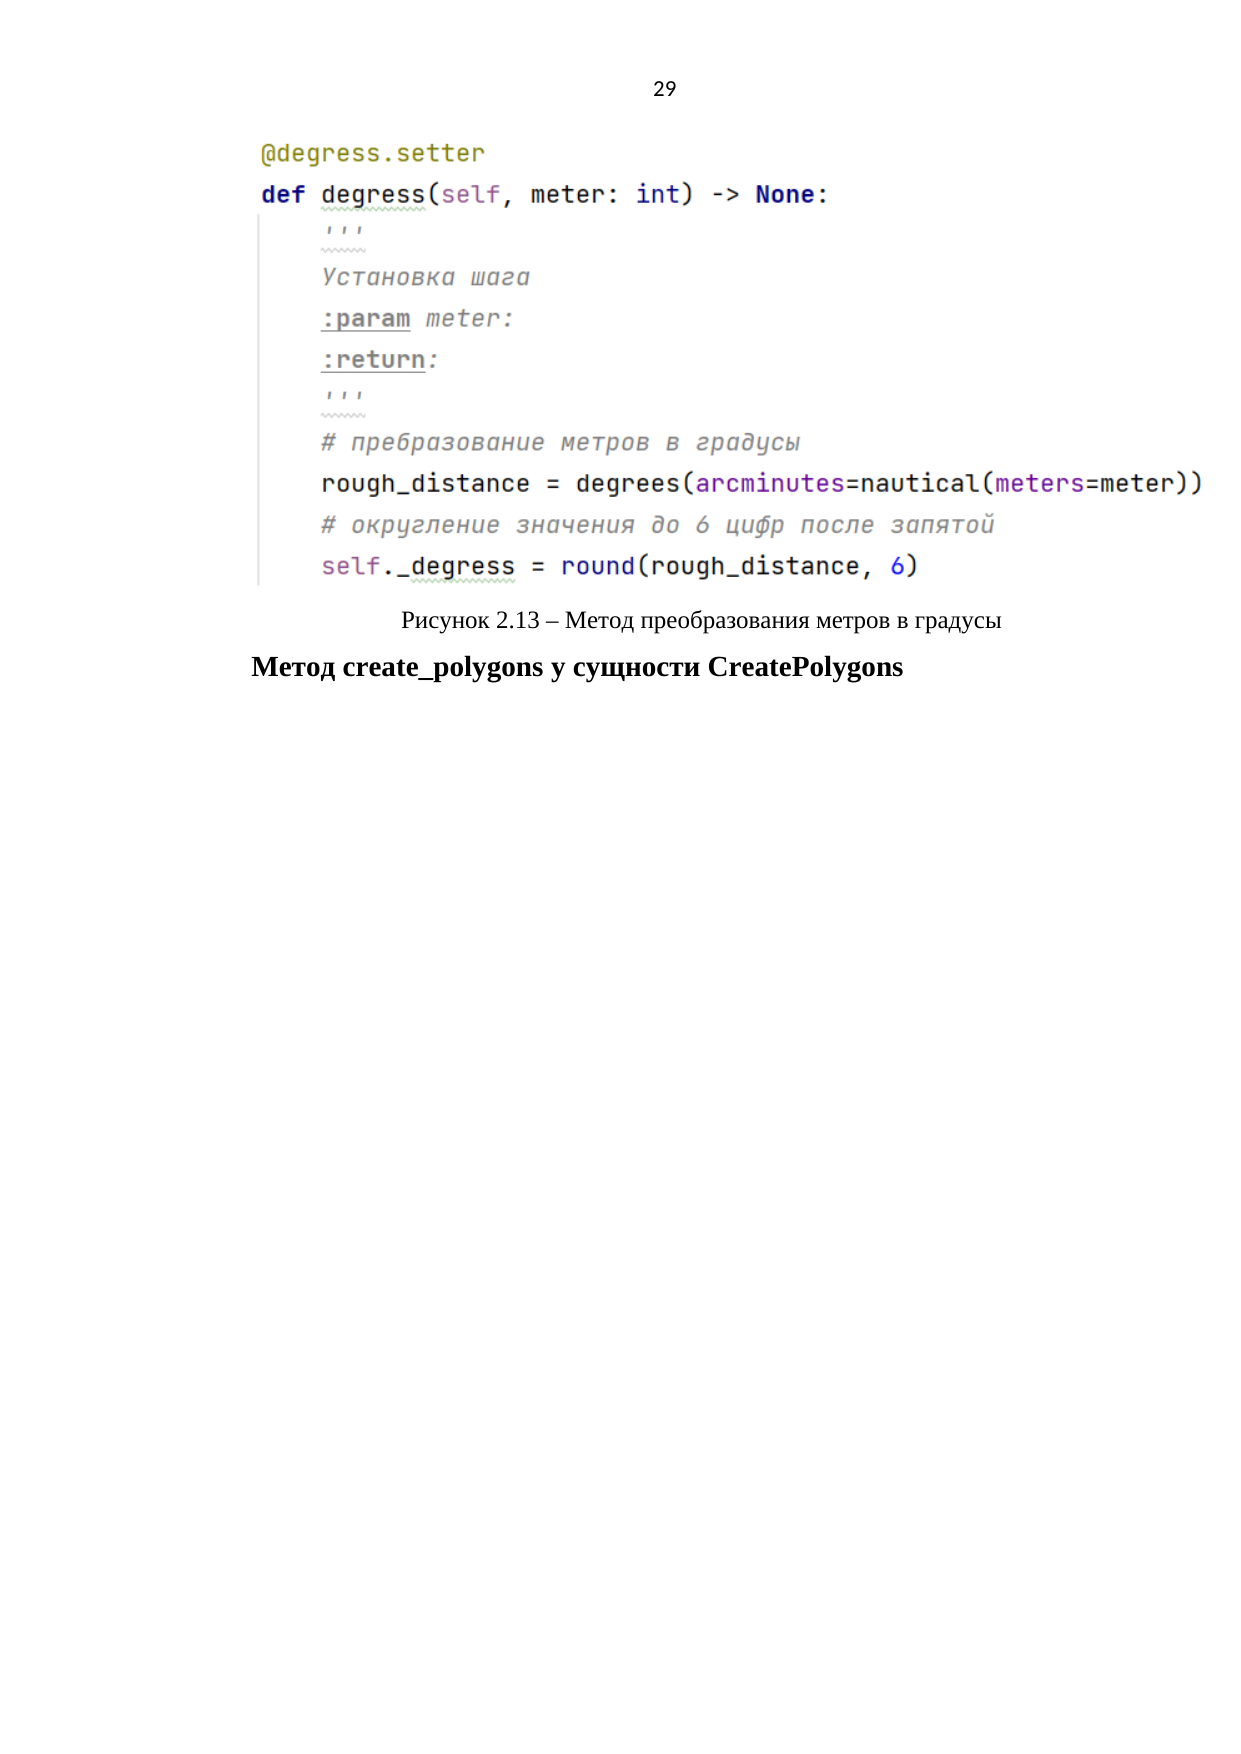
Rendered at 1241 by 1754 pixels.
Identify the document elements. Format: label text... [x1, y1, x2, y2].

picture [251, 130, 1226, 592]
text Метод create_polygons у сущности CreatePolygons [177, 649, 1152, 682]
text Рисунок 2.13 – Метод преобразования метров в градусы [177, 606, 1152, 634]
